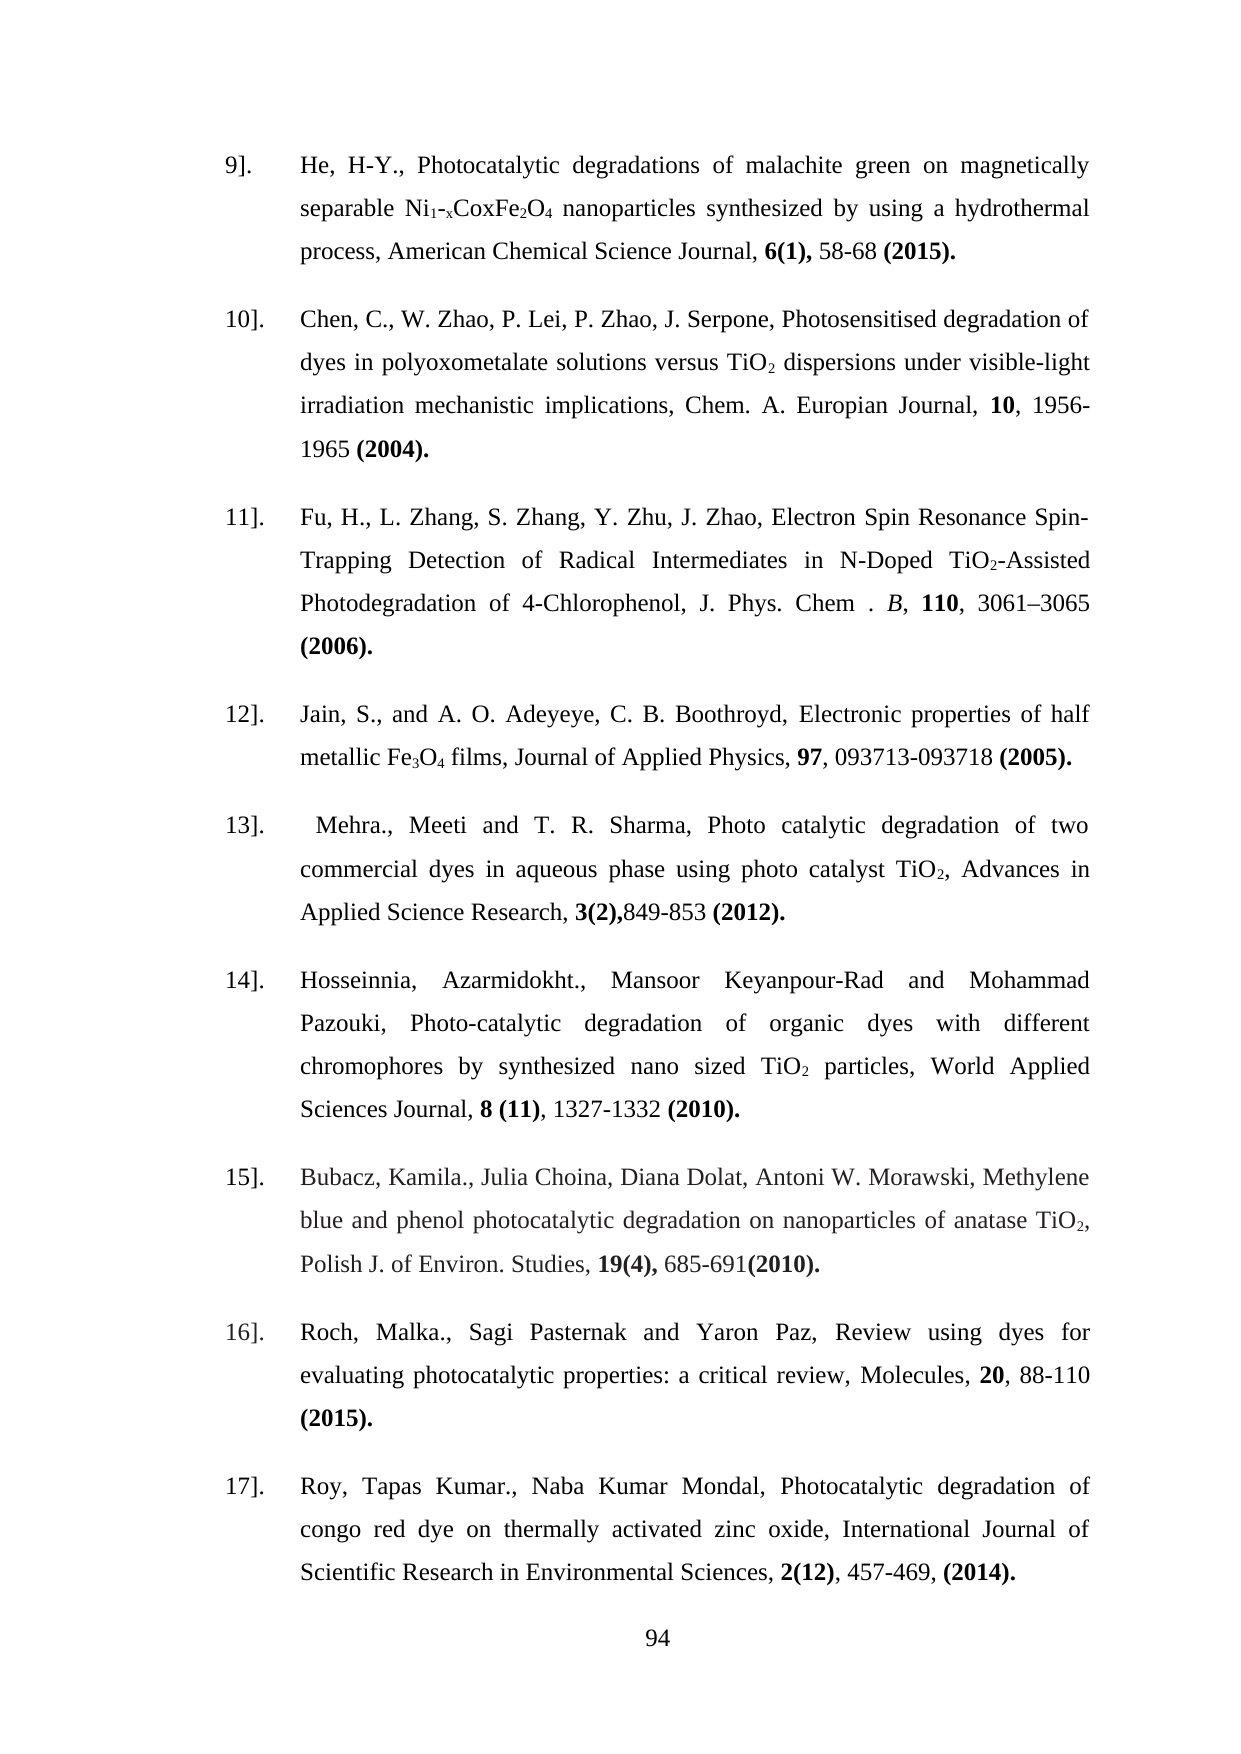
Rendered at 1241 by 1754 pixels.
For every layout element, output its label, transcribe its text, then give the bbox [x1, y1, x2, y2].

text 12]. Jain, S., and A. O. Adeyeye, C. B. Boothroyd, Electronic properties of half metallic Fe3O4 films, Journal of Applied Physics, 97, 093713-093718 (2005). [225, 699, 1090, 771]
text 11]. Fu, H., L. Zhang, S. Zhang, Y. Zhu, J. Zhao, Electron Spin Resonance Spin-Trapping Detection of Radical Intermediates in N-Doped TiO2-Assisted Photodegradation of 4-Chlorophenol, J. Phys. Chem . B, 110, 3061–3065 (2006). [225, 502, 1090, 660]
text 17]. Roy, Tapas Kumar., Naba Kumar Mondal, Photocatalytic degradation of congo red dye on thermally activated zinc oxide, International Journal of Scientific Research in Environmental Sciences, 2(12), 457-469, (2014). [225, 1471, 1090, 1586]
text 13]. Mehra., Meeti and T. R. Sharma, Photo catalytic degradation of two commercial dyes in aqueous phase using photo catalyst TiO2, Advances in Applied Science Research, 3(2),849-853 (2012). [225, 811, 1090, 926]
text 10]. Chen, C., W. Zhao, P. Lei, P. Zhao, J. Serpone, Photosensitised degradation of dyes in polyoxometalate solutions versus TiO2 dispersions under visible-light irradiation mechanistic implications, Chem. A. Europian Journal, 10, 1956-1965 (2004). [225, 304, 1090, 462]
text 9]. He, H-Y., Photocatalytic degradations of malachite green on magnetically separable Ni1-xCoxFe2O4 nanoparticles synthesized by using a hydrothermal process, American Chemical Science Journal, 6(1), 58-68 (2015). [225, 150, 1090, 265]
text 15]. Bubacz, Kamila., Julia Choina, Diana Dolat, Antoni W. Morawski, Methylene blue and phenol photocatalytic degradation on nanoparticles of anatase TiO2, Polish J. of Environ. Studies, 19(4), 685-691(2010). [225, 1162, 1090, 1277]
text 14]. Hosseinnia, Azarmidokht., Mansoor Keyanpour-Rad and Mohammad Pazouki, Photo-catalytic degradation of organic dyes with different chromophores by synthesized nano sized TiO2 particles, World Applied Sciences Journal, 8 (11), 1327-1332 (2010). [225, 965, 1090, 1123]
text 16]. Roch, Malka., Sagi Pasternak and Yaron Paz, Review using dyes for evaluating photocatalytic properties: a critical review, Molecules, 20, 88-110 (2015). [225, 1317, 1090, 1432]
